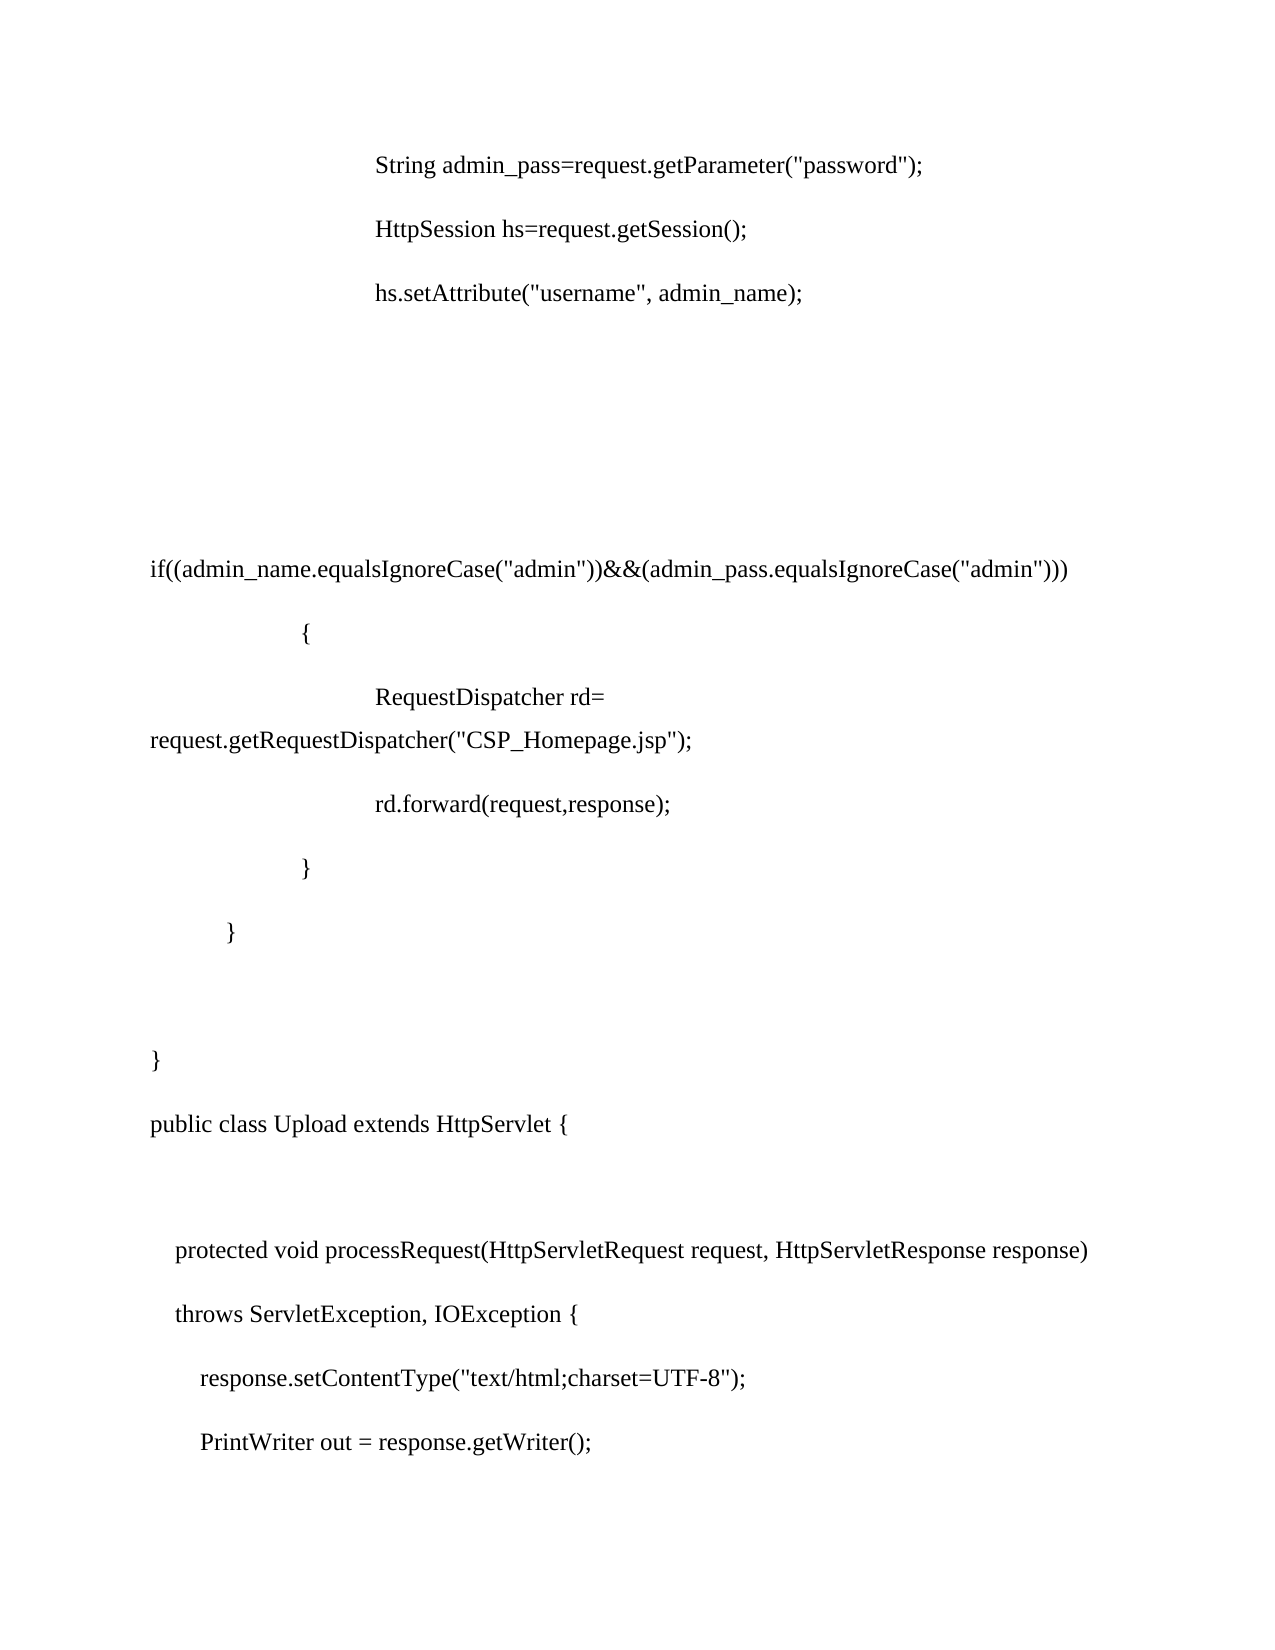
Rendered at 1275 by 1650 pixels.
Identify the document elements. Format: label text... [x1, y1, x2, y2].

text response.setContentType("text/html;charset=UTF-8"); [150, 1363, 1125, 1392]
text public class Upload extends HttpServlet { [150, 1109, 1125, 1137]
text { [150, 618, 1125, 647]
text throws ServletException, IOException { [150, 1299, 1125, 1328]
text rd.forward(request,response); [150, 789, 1125, 818]
text } [150, 1045, 1125, 1073]
text PrintWriter out = response.getWriter(); [150, 1427, 1125, 1456]
text if((admin_name.equalsIgnoreCase("admin"))&&(admin_pass.equalsIgnoreCase("admin"))) [150, 468, 1125, 583]
text String admin_pass=request.getParameter("password"); [150, 150, 1125, 179]
text RequestDispatcher rd= request.getRequestDispatcher("CSP_Homepage.jsp"); [150, 682, 1125, 754]
text } [150, 917, 1125, 946]
text } [150, 853, 1125, 882]
text hs.setAttribute("username", admin_name); [150, 278, 1125, 307]
text HttpSession hs=request.getSession(); [150, 214, 1125, 243]
text protected void processRequest(HttpServletRequest request, HttpServletResponse response) [150, 1235, 1125, 1264]
